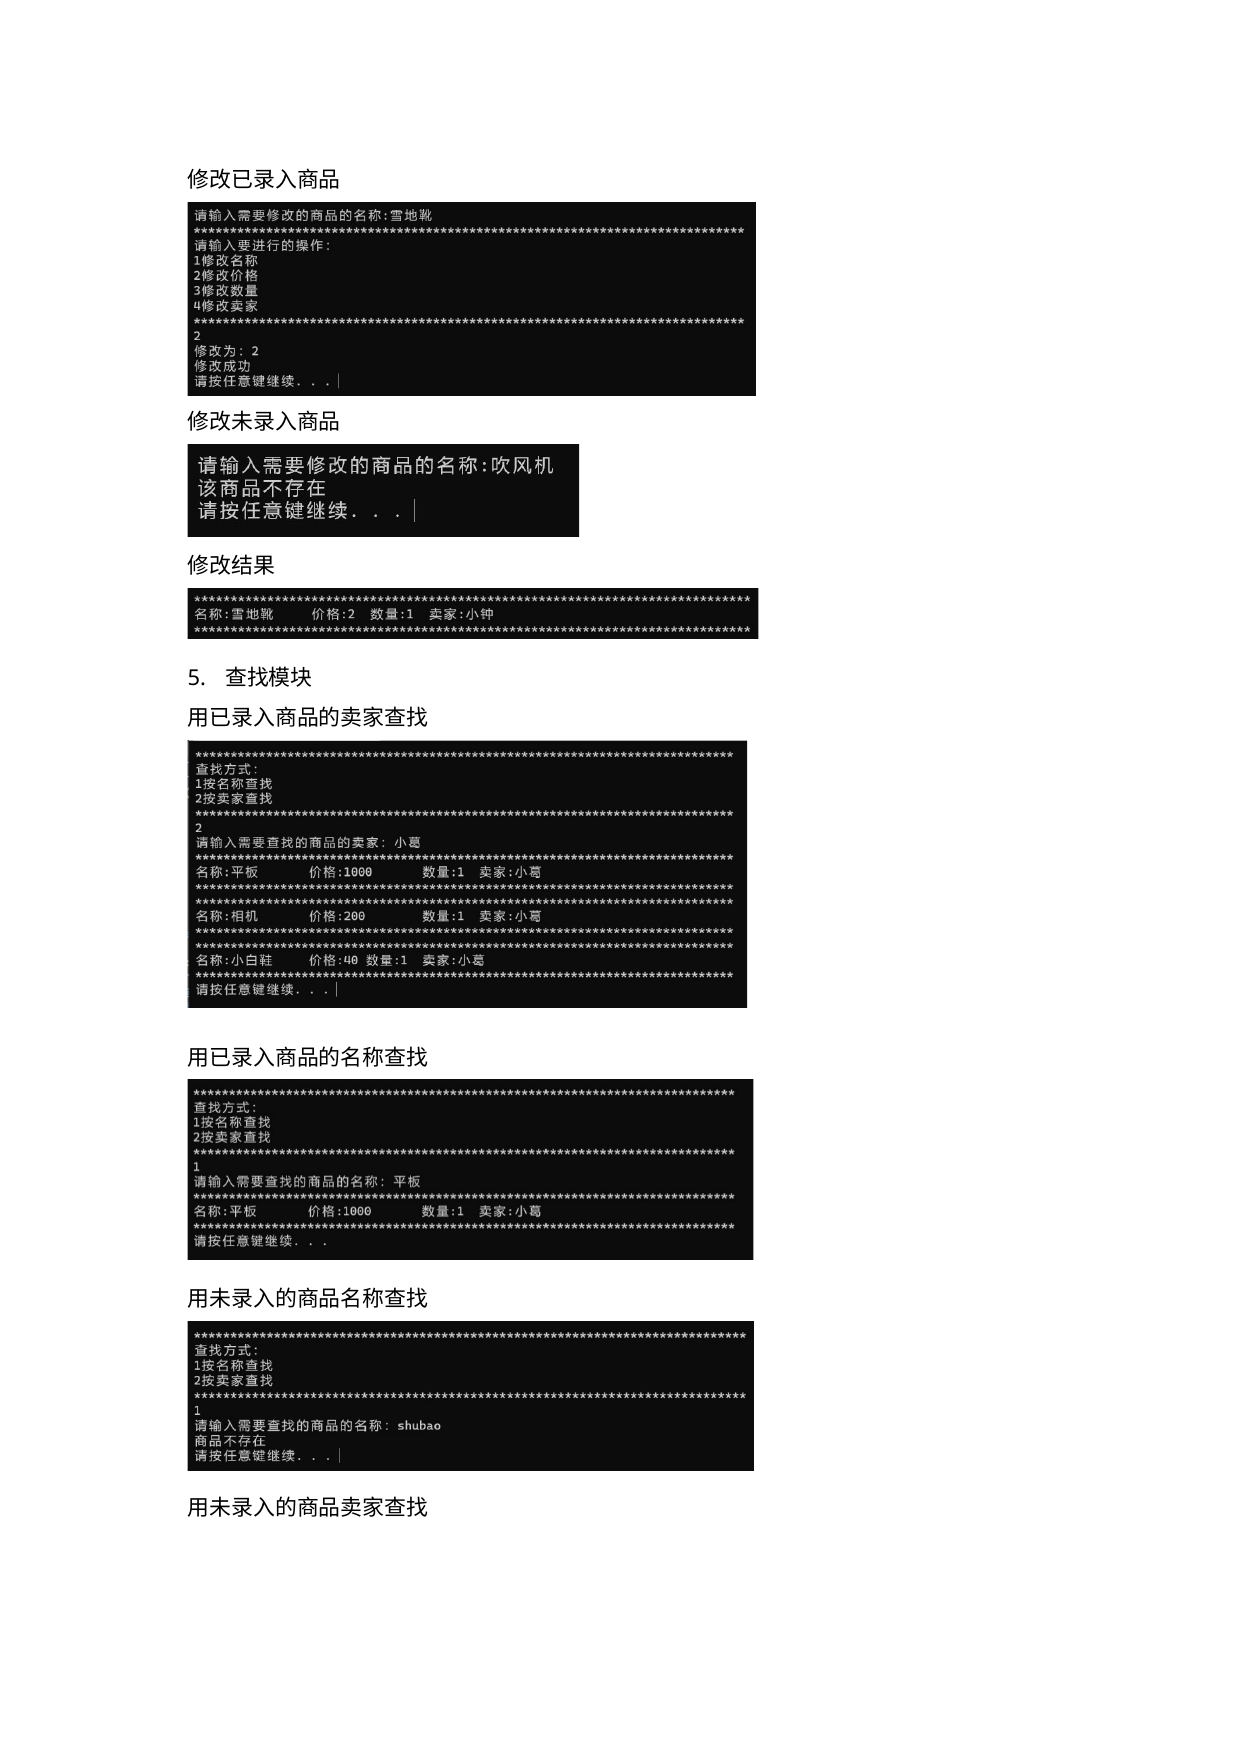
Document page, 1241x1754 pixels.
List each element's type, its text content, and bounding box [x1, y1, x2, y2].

picture [187, 588, 759, 639]
picture [187, 202, 756, 396]
picture [187, 1079, 754, 1260]
picture [187, 1321, 754, 1471]
text 用已录入商品的名称查找 [187, 1039, 1053, 1072]
text 修改未录入商品 [187, 404, 1053, 436]
text 修改结果 [187, 548, 1053, 580]
text 修改已录入商品 [187, 162, 1053, 194]
list 查找模块 [187, 659, 1053, 692]
picture [187, 444, 580, 537]
text 用未录入的商品名称查找 [187, 1281, 1053, 1313]
text 用未录入的商品卖家查找 [187, 1490, 1053, 1522]
picture [187, 740, 748, 1008]
text 用已录入商品的卖家查找 [187, 700, 1053, 732]
